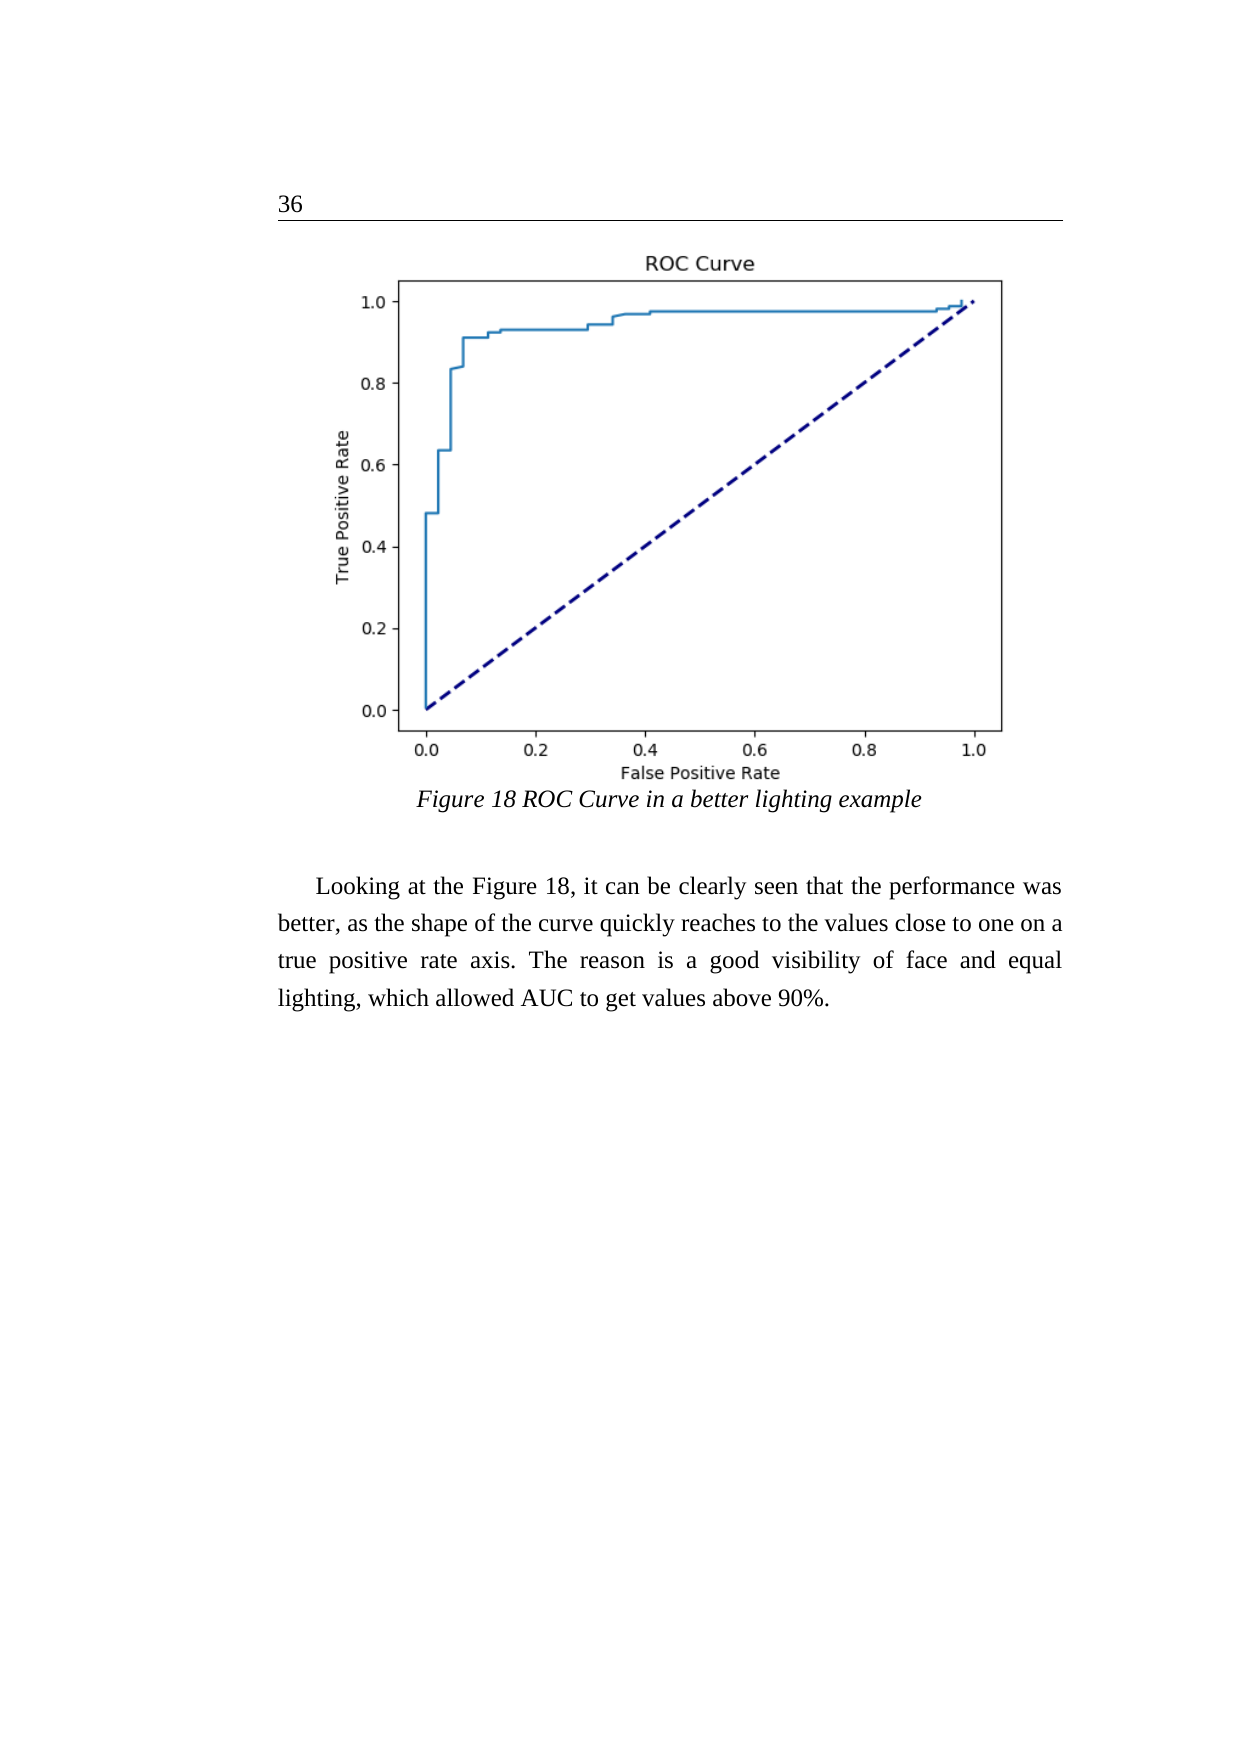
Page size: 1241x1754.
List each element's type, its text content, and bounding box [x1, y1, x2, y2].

picture [324, 252, 1017, 785]
text Looking at the Figure 18, it can be clearly seen that the performance was better, as the shape of the curve quickly reaches to the values close to one on a true positive rate axis. The reason is a good visibility of face and equal lighting, which allowed AUC to get values above 90%. [278, 871, 1063, 1011]
text Figure 18 ROC Curve in a better lighting example [278, 784, 1063, 813]
